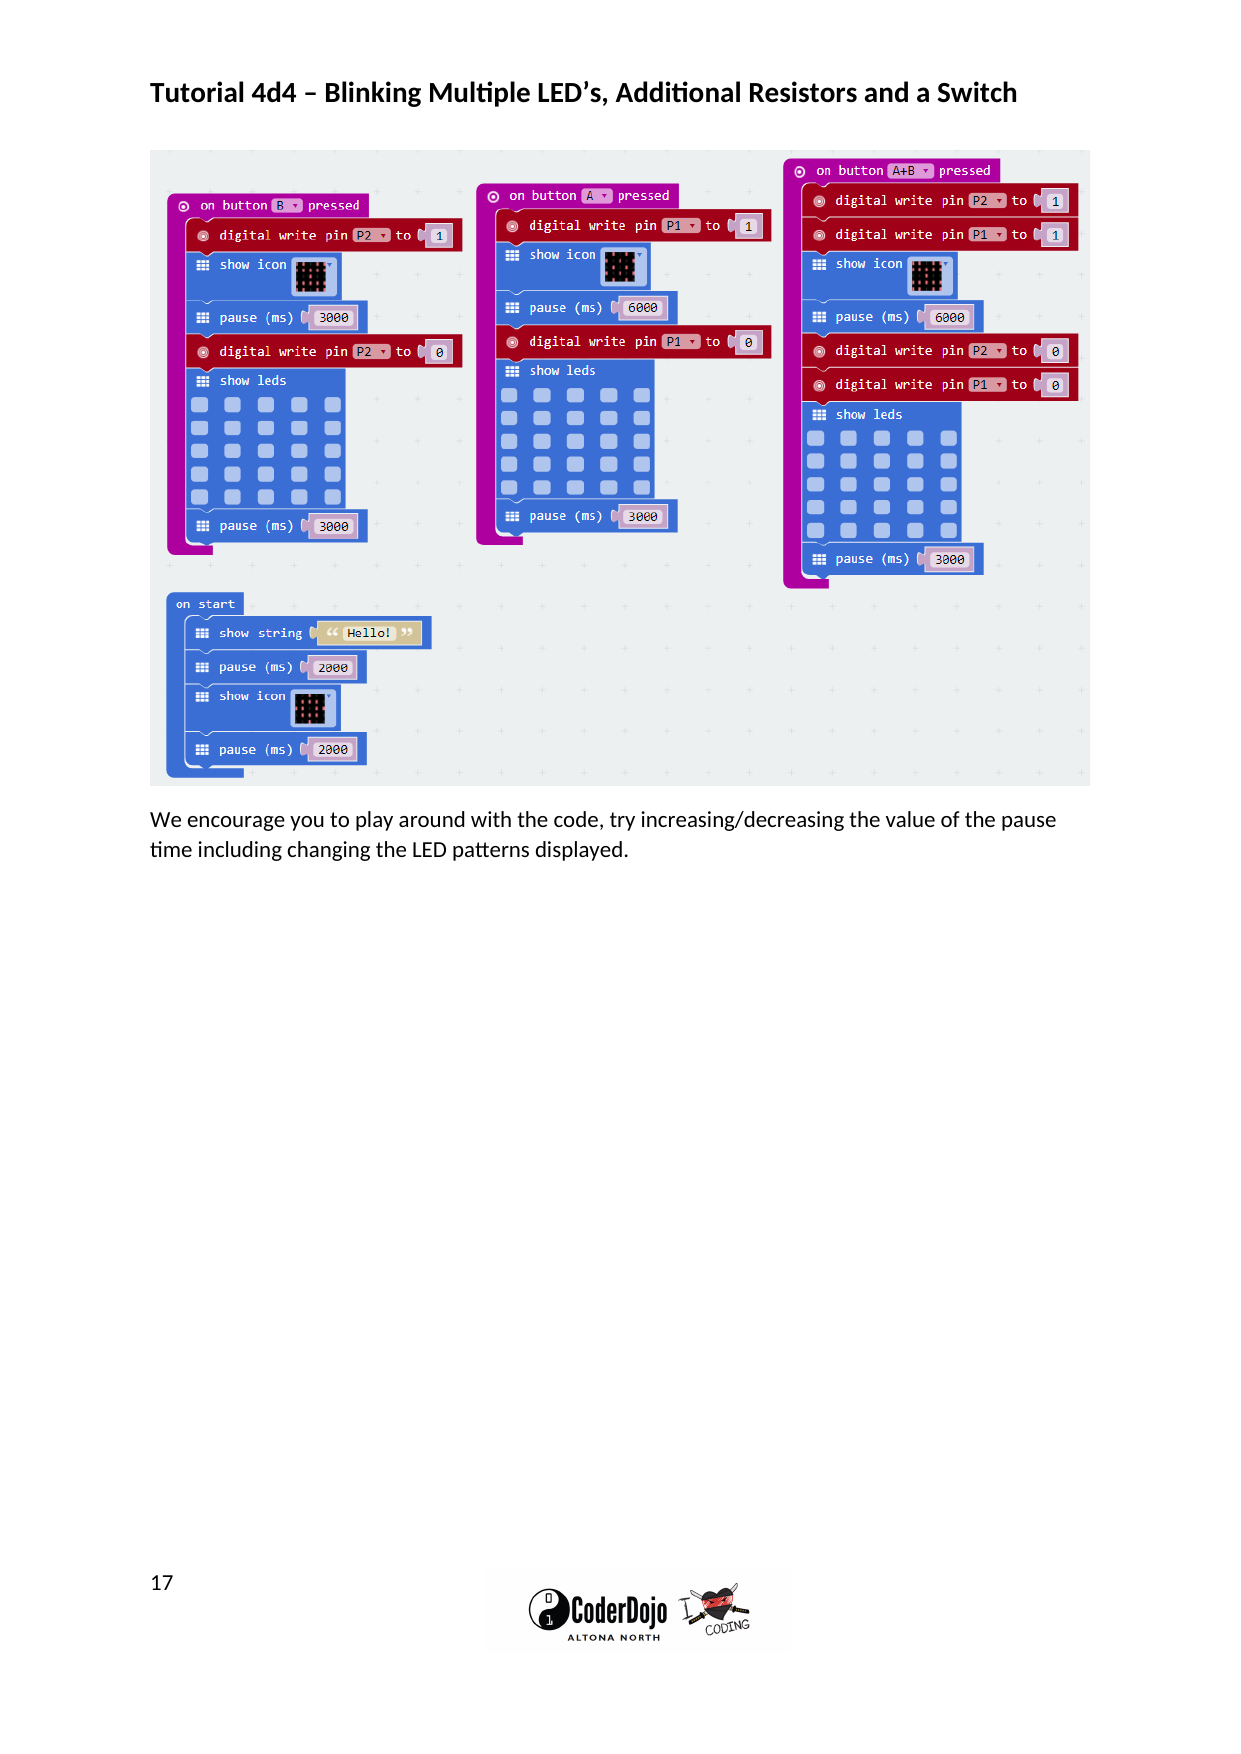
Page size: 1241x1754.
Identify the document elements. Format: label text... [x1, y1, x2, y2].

text We encourage you to play around with the code, try increasing/decreasing the value of the pause time including changing the LED patterns displayed. [150, 805, 1090, 863]
picture [486, 1568, 792, 1653]
picture [150, 150, 1091, 786]
